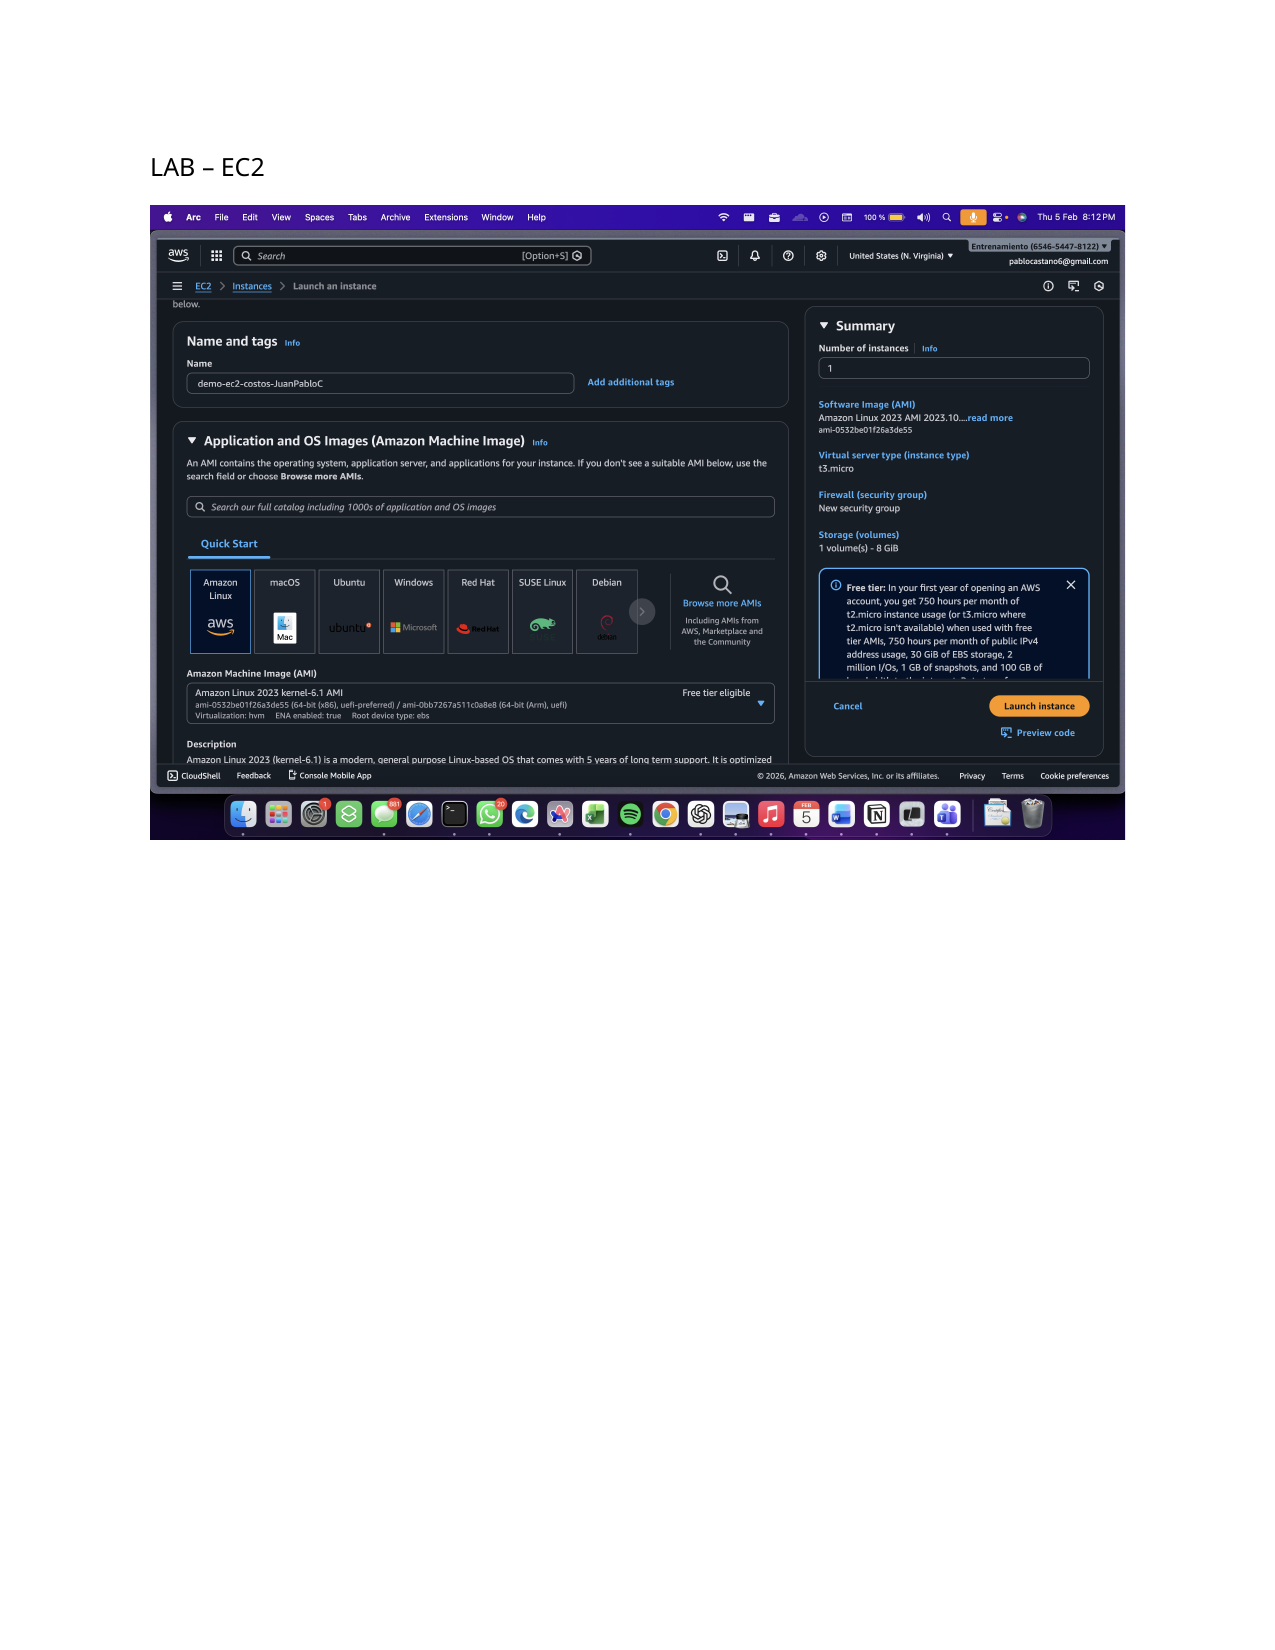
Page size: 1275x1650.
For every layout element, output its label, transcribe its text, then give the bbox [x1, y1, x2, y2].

picture [150, 205, 1125, 840]
text LAB – EC2 [150, 150, 1125, 184]
